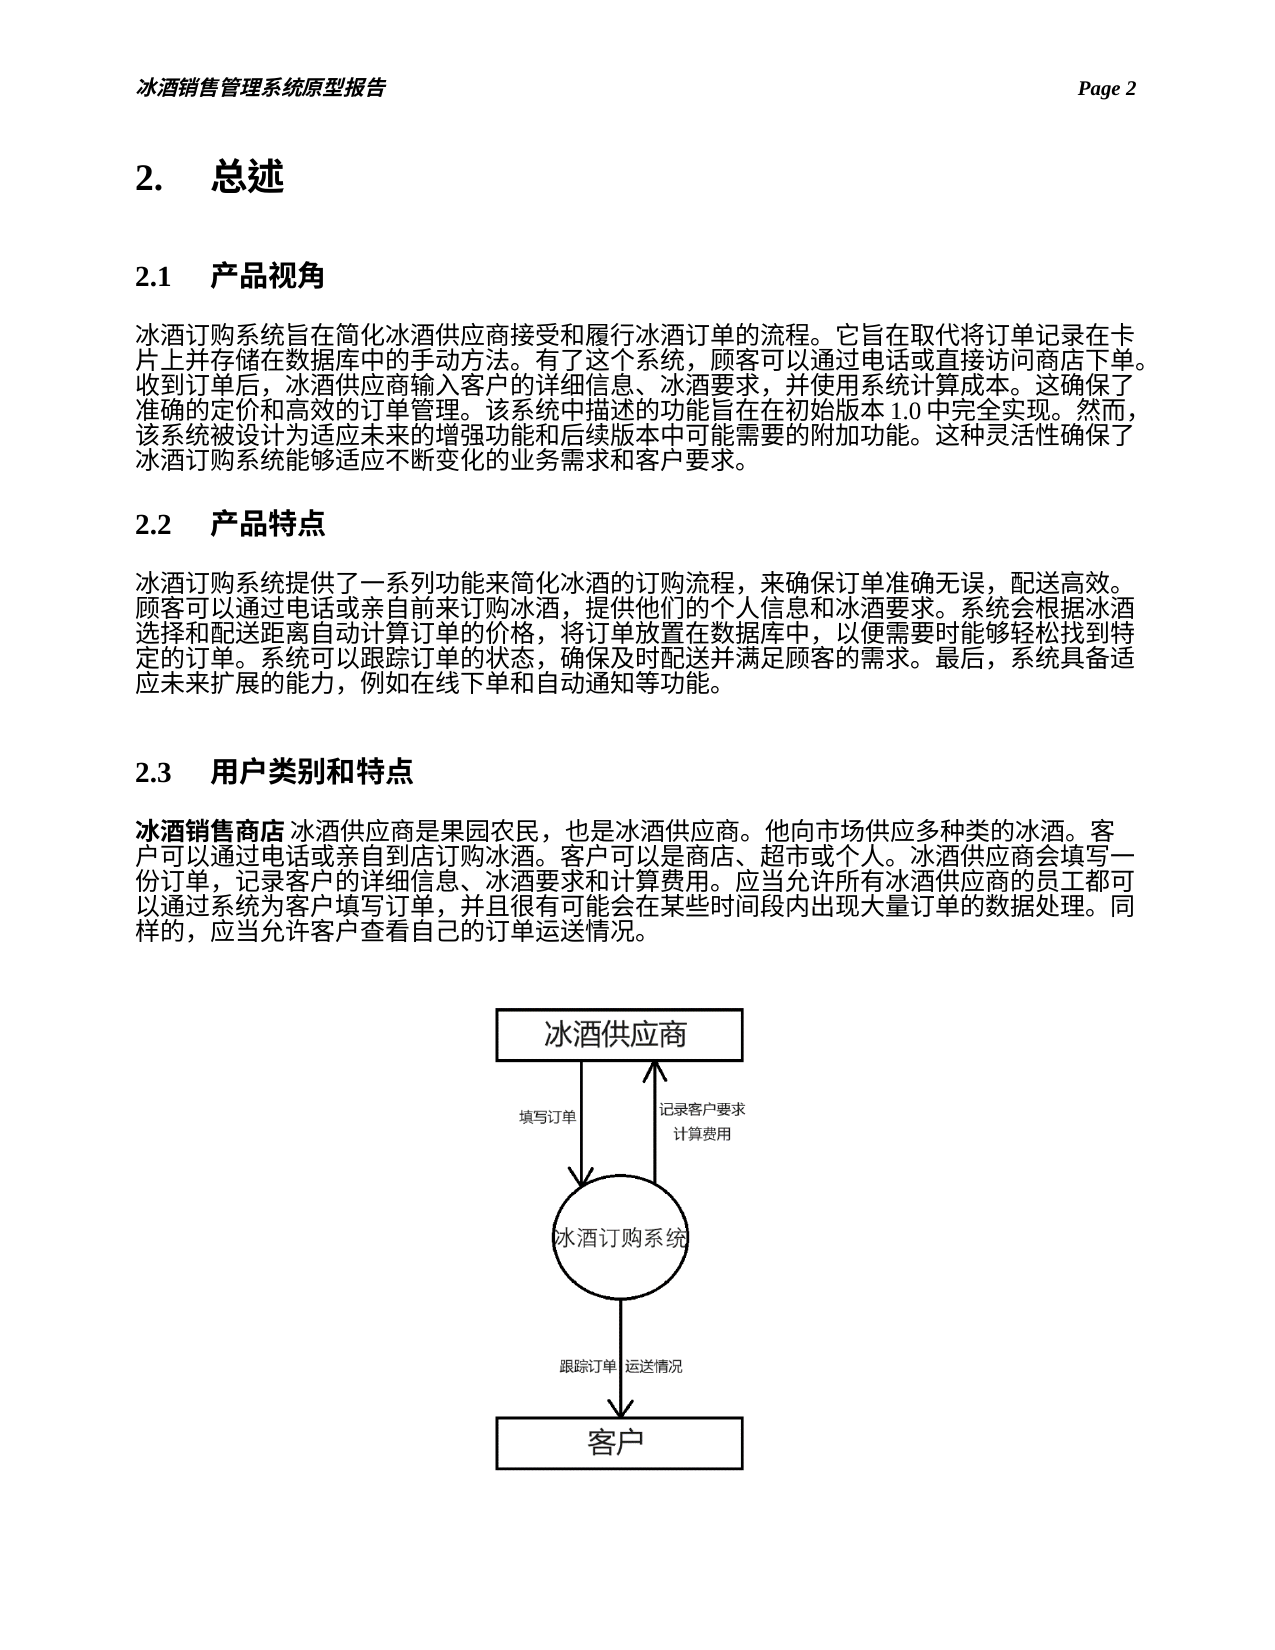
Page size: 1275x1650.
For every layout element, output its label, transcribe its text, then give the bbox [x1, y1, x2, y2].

text 冰酒订购系统提供了一系列功能来简化冰酒的订购流程，来确保订单准确无误，配送高效。顾客可以通过电话或亲自前来订购冰酒，提供他们的个人信息和冰酒要求。系统会根据冰酒选择和配送距离自动计算订单的价格，将订单放置在数据库中，以便需要时能够轻松找到特定的订单。系统可以跟踪订单的状态，确保及时配送并满足顾客的需求。最后，系统具备适应未来扩展的能力，例如在线下单和自动通知等功能。 [135, 572, 1140, 697]
subtitle 用户类别和特点 [135, 751, 1140, 791]
subtitle 产品视角 [135, 255, 1140, 295]
subtitle 产品特点 [135, 503, 1140, 543]
picture [371, 974, 904, 1516]
text 冰酒销售商店 冰酒供应商是果园农民，也是冰酒供应商。他向市场供应多种类的冰酒。客户可以通过电话或亲自到店订购冰酒。客户可以是商店、超市或个人。冰酒供应商会填写一份订单，记录客户的详细信息、冰酒要求和计算费用。应当允许所有冰酒供应商的员工都可以通过系统为客户填写订单，并且很有可能会在某些时间段内出现大量订单的数据处理。同样的，应当允许客户查看自己的订单运送情况。 [135, 820, 1140, 945]
subtitle 总述 [135, 150, 1140, 201]
text 冰酒订购系统旨在简化冰酒供应商接受和履行冰酒订单的流程。它旨在取代将订单记录在卡片上并存储在数据库中的手动方法。有了这个系统，顾客可以通过电话或直接访问商店下单。收到订单后，冰酒供应商输入客户的详细信息、冰酒要求，并使用系统计算成本。这确保了准确的定价和高效的订单管理。该系统中描述的功能旨在在初始版本1.0中完全实现。然而，该系统被设计为适应未来的增强功能和后续版本中可能需要的附加功能。这种灵活性确保了冰酒订购系统能够适应不断变化的业务需求和客户要求。 [135, 324, 1140, 474]
